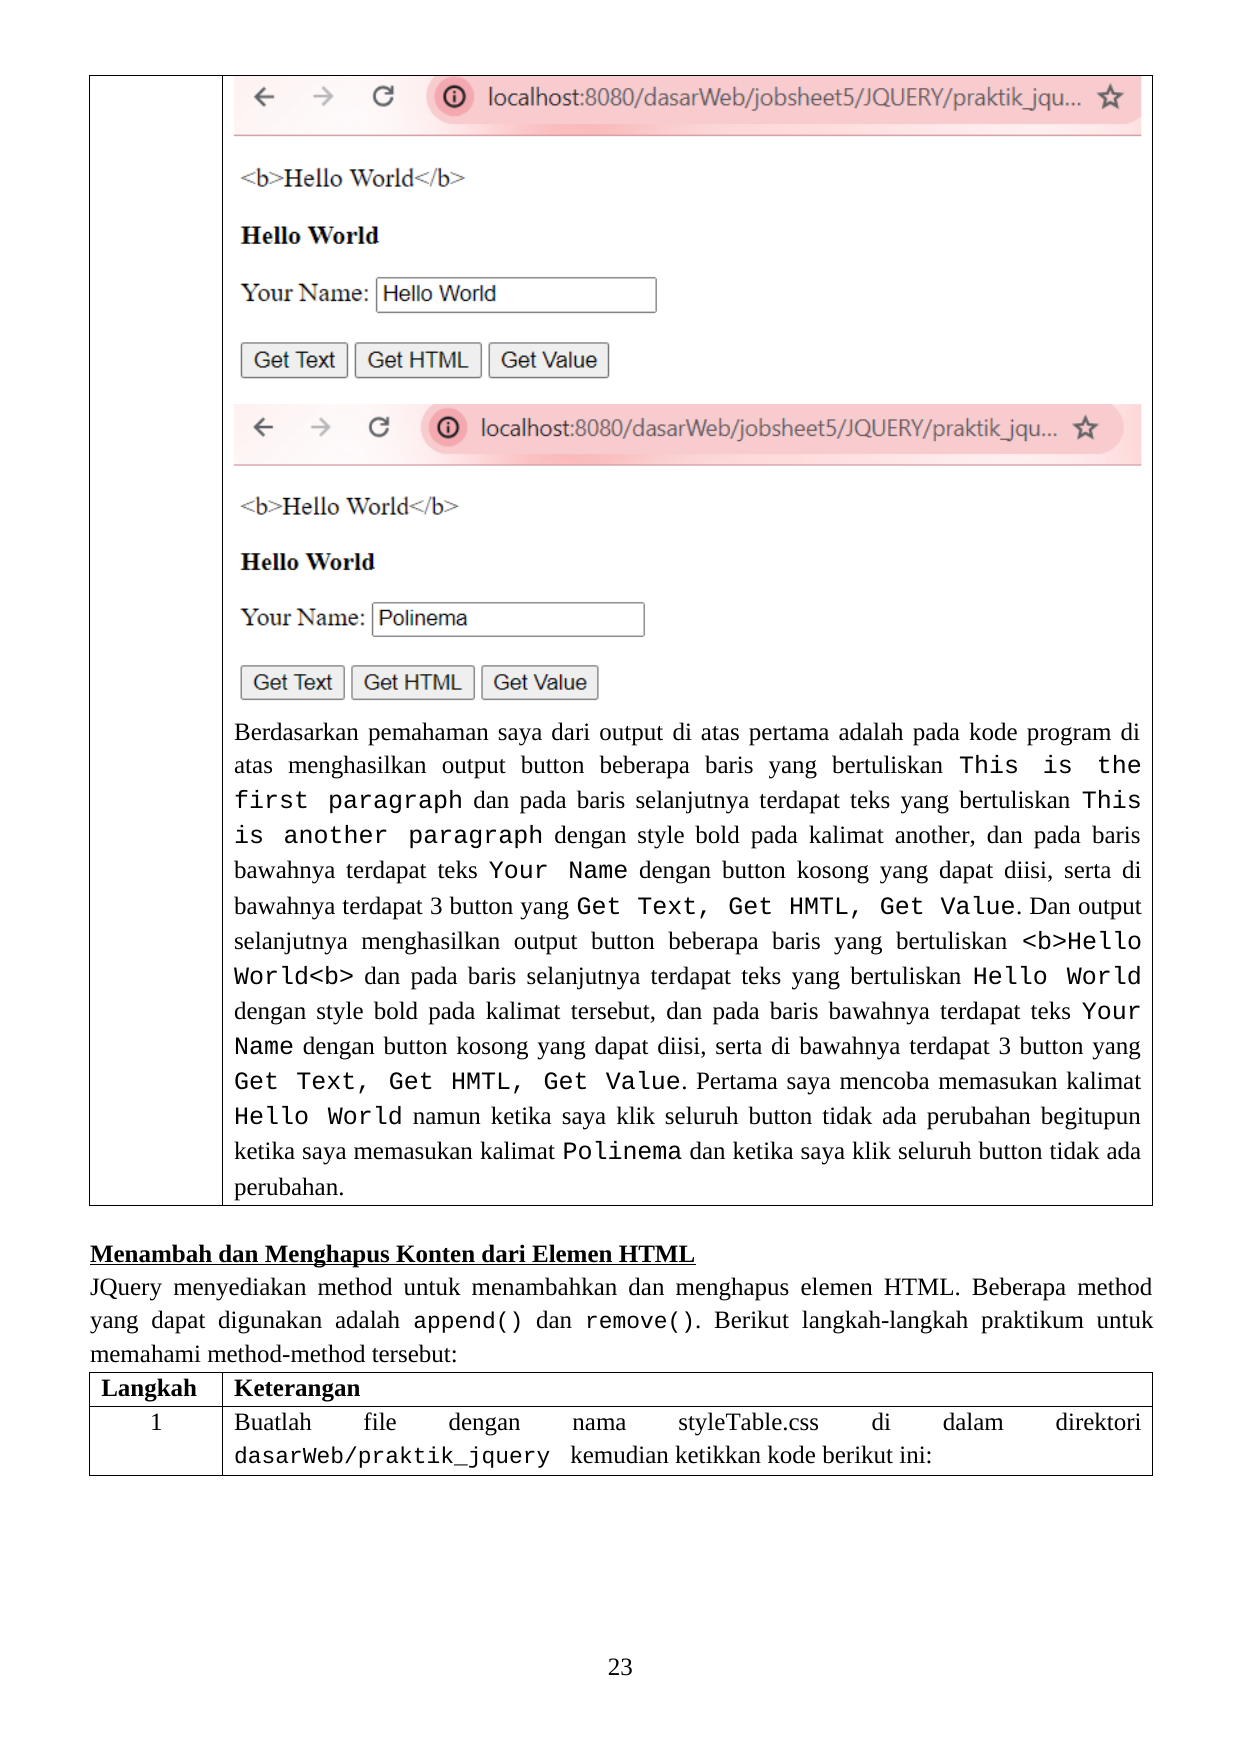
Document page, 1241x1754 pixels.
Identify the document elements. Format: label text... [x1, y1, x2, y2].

table_cell 1 [90, 1407, 222, 1475]
table_header Langkah [90, 1373, 222, 1406]
picture [233, 404, 1142, 713]
table_cell 4 [90, 76, 222, 1204]
picture [233, 76, 1142, 401]
table_header Keterangan [223, 1373, 1152, 1406]
text JQuery menyediakan method untuk menambahkan dan menghapus elemen HTML. Beberapa method yang dapat digunakan adalah append() dan remove(). Berikut langkah-langkah praktikum untuk memahami method-method tersebut: [90, 1272, 1153, 1368]
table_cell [223, 76, 1152, 1204]
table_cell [223, 1407, 1152, 1475]
text Menambah dan Menghapus Konten dari Elemen HTML [90, 1239, 1153, 1267]
